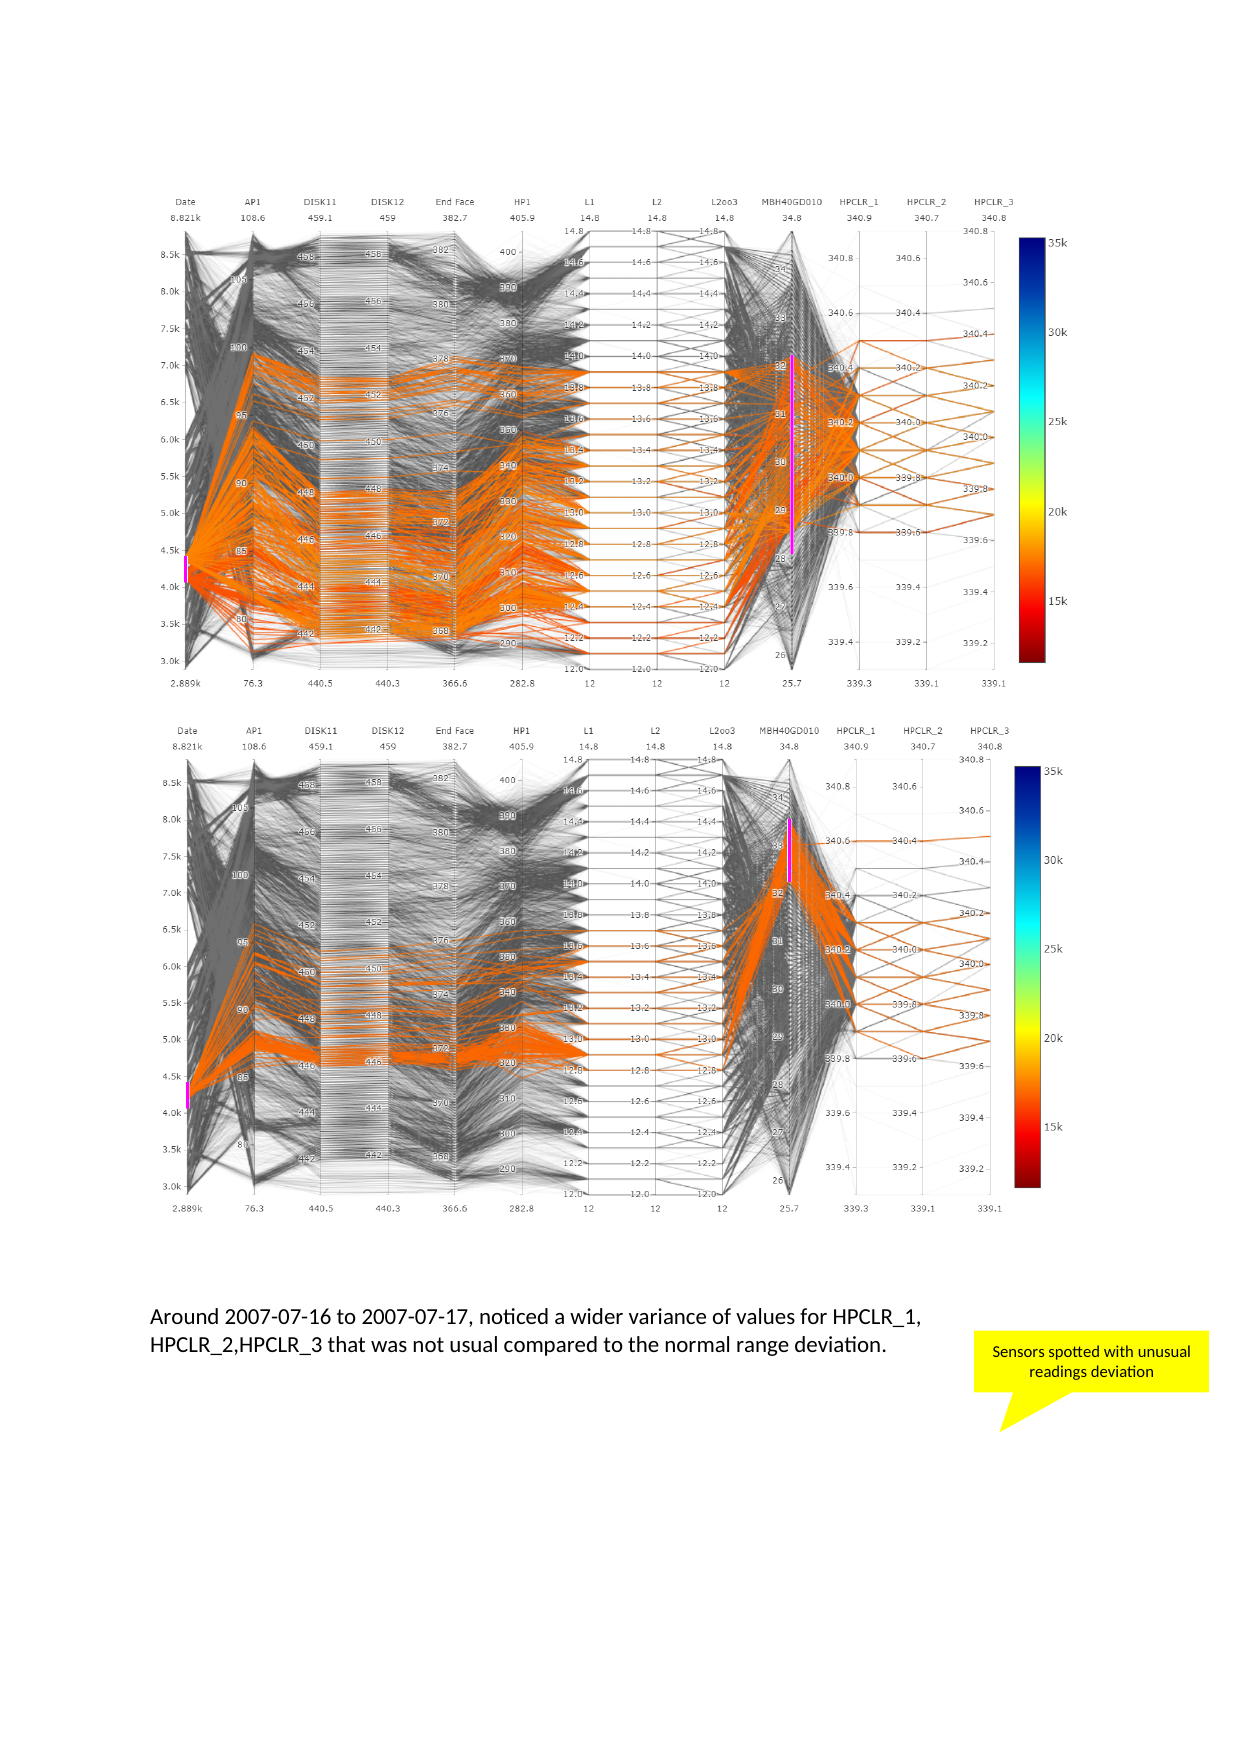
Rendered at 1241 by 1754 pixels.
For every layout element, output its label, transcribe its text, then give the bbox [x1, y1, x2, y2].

picture [150, 178, 1091, 1247]
text Around 2007-07-16 to 2007-07-17, noticed a wider variance of values for HPCLR_1, HPCLR_2,HPCLR_3 that was not usual compared to the normal range deviation. [150, 1302, 1090, 1358]
